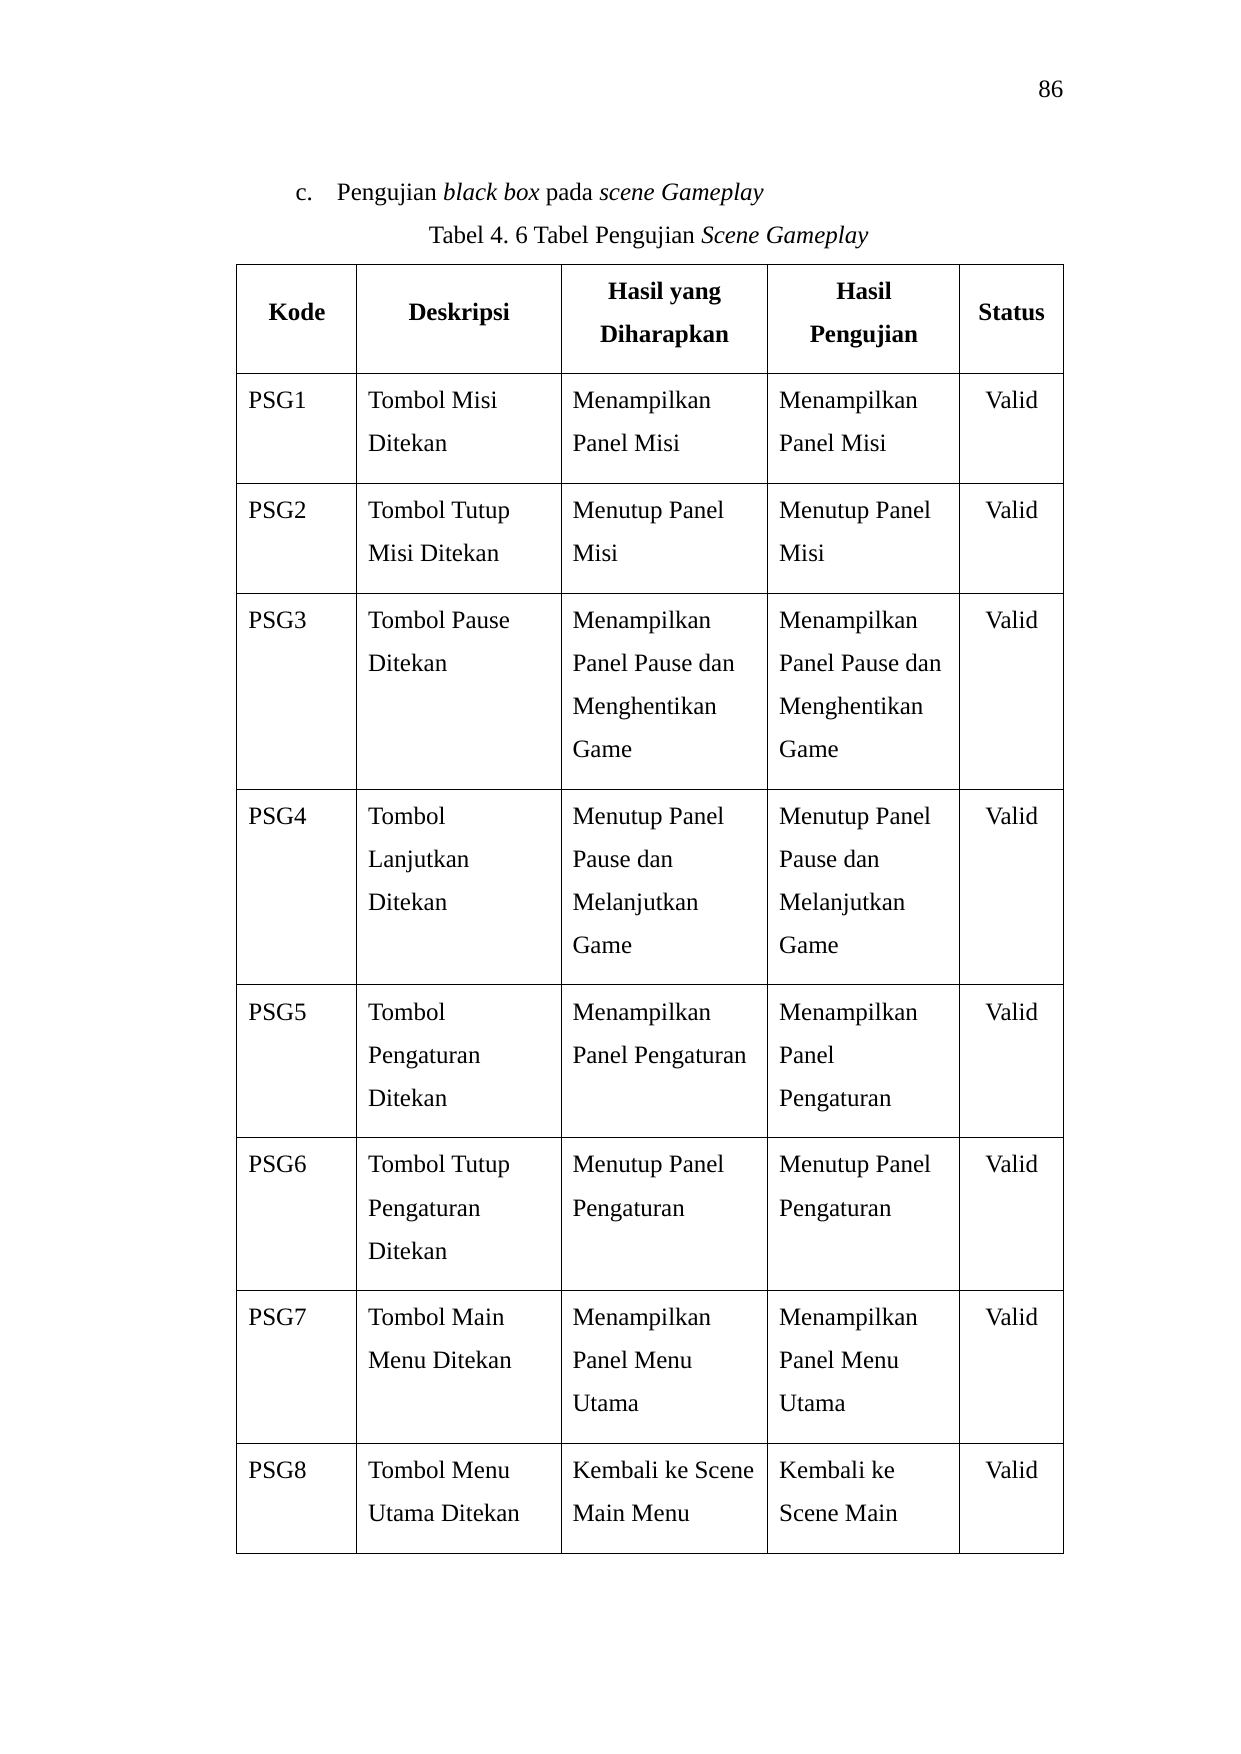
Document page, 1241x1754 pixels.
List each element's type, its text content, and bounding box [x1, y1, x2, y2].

table_cell Menampilkan Panel Pengaturan [768, 985, 959, 1137]
table_cell PSG8 [237, 1444, 356, 1552]
table_cell Menampilkan Panel Misi [768, 374, 959, 483]
table_cell Valid [960, 790, 1063, 984]
table_cell Menutup Panel Pengaturan [562, 1138, 767, 1290]
table_cell Menampilkan Panel Pengaturan [562, 985, 767, 1137]
table_cell PSG6 [237, 1138, 356, 1290]
table_cell Menampilkan Panel Pause dan Menghentikan Game [768, 594, 959, 788]
table_cell Menampilkan Panel Misi [562, 374, 767, 483]
table_header Hasil Pengujian [768, 265, 959, 373]
table_cell Valid [960, 1291, 1063, 1443]
table_cell PSG3 [237, 594, 356, 788]
table_cell Valid [960, 594, 1063, 788]
table_header Hasil yang Diharapkan [562, 265, 767, 373]
table_cell Tombol Lanjutkan Ditekan [357, 790, 561, 984]
table_cell PSG1 [237, 374, 356, 483]
table_header Deskripsi [357, 265, 561, 373]
table_cell Tombol Pengaturan Ditekan [357, 985, 561, 1137]
table_cell Menutup Panel Misi [562, 484, 767, 592]
table_cell Valid [960, 985, 1063, 1137]
list Pengujian black box pada scene Gameplay [295, 177, 1063, 206]
table_cell PSG4 [237, 790, 356, 984]
table_header Status [960, 265, 1063, 373]
table_cell Tombol Misi Ditekan [357, 374, 561, 483]
table_cell Tombol Pause Ditekan [357, 594, 561, 788]
table_cell Menutup Panel Misi [768, 484, 959, 592]
text Tabel 4. 6 Tabel Pengujian Scene Gameplay [236, 220, 1063, 249]
table_cell Menampilkan Panel Menu Utama [562, 1291, 767, 1443]
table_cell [562, 1444, 767, 1552]
table_cell Valid [960, 1138, 1063, 1290]
table_cell Valid [960, 374, 1063, 483]
table_cell Tombol Tutup Misi Ditekan [357, 484, 561, 592]
table_header Kode [237, 265, 356, 373]
table_cell Menampilkan Panel Menu Utama [768, 1291, 959, 1443]
table_cell Menampilkan Panel Pause dan Menghentikan Game [562, 594, 767, 788]
table_cell PSG7 [237, 1291, 356, 1443]
table_cell Valid [960, 1444, 1063, 1552]
table_cell PSG2 [237, 484, 356, 592]
table_cell Valid [960, 484, 1063, 592]
table_cell PSG5 [237, 985, 356, 1137]
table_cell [357, 1444, 561, 1552]
table_cell Tombol Main Menu Ditekan [357, 1291, 561, 1443]
table_cell Menutup Panel Pause dan Melanjutkan Game [562, 790, 767, 984]
table_cell Menutup Panel Pause dan Melanjutkan Game [768, 790, 959, 984]
table_cell Menutup Panel Pengaturan [768, 1138, 959, 1290]
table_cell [768, 1444, 959, 1552]
table_cell Tombol Tutup Pengaturan Ditekan [357, 1138, 561, 1290]
